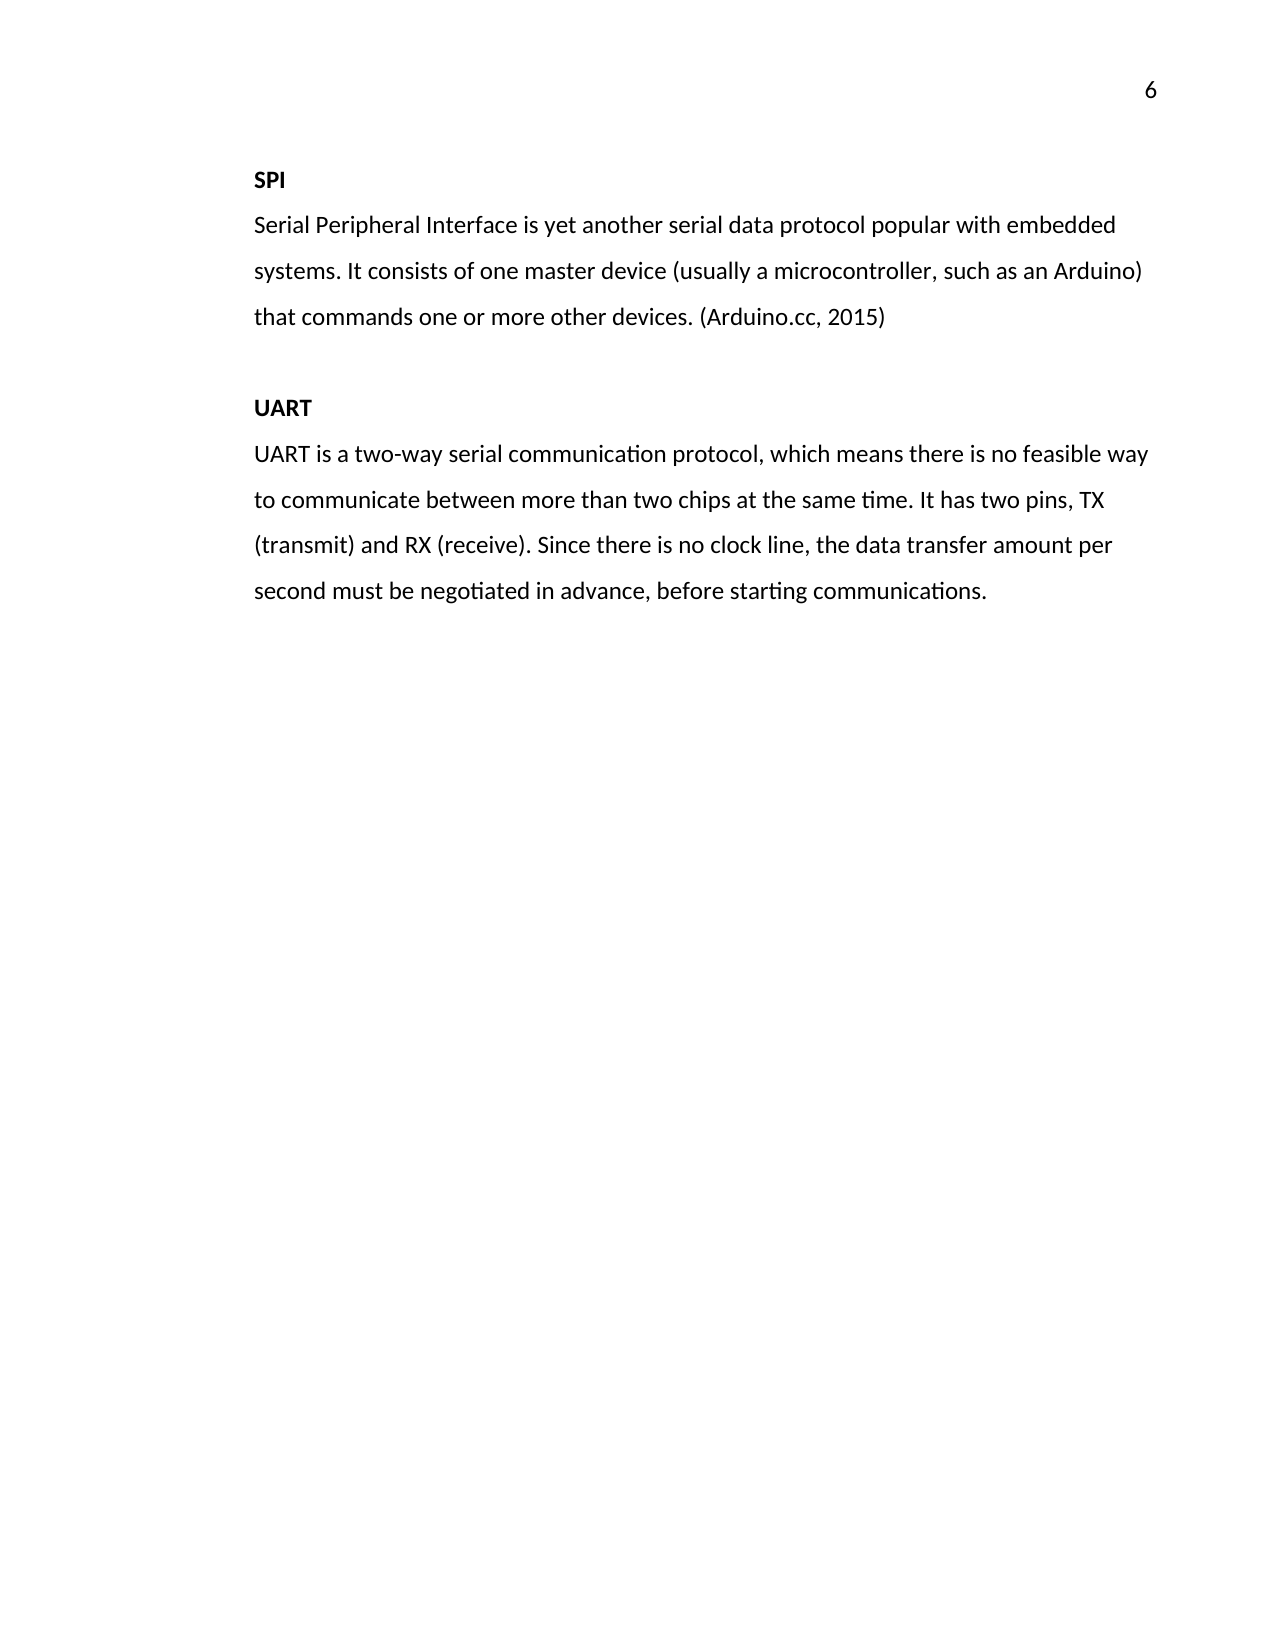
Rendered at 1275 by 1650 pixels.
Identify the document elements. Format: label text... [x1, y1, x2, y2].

text SPI [254, 164, 1157, 194]
text UART [254, 392, 1157, 423]
text UART is a two-way serial communication protocol, which means there is no feasible way to communicate between more than two chips at the same time. It has two pins, TX (transmit) and RX (receive). Since there is no clock line, the data transfer amount per second must be negotiated in advance, before starting communications. [254, 438, 1157, 606]
text Serial Peripheral Interface is yet another serial data protocol popular with embedded systems. It consists of one master device (usually a microcontroller, such as an Arduino) that commands one or more other devices. (Arduino.cc, 2015) [254, 209, 1157, 332]
